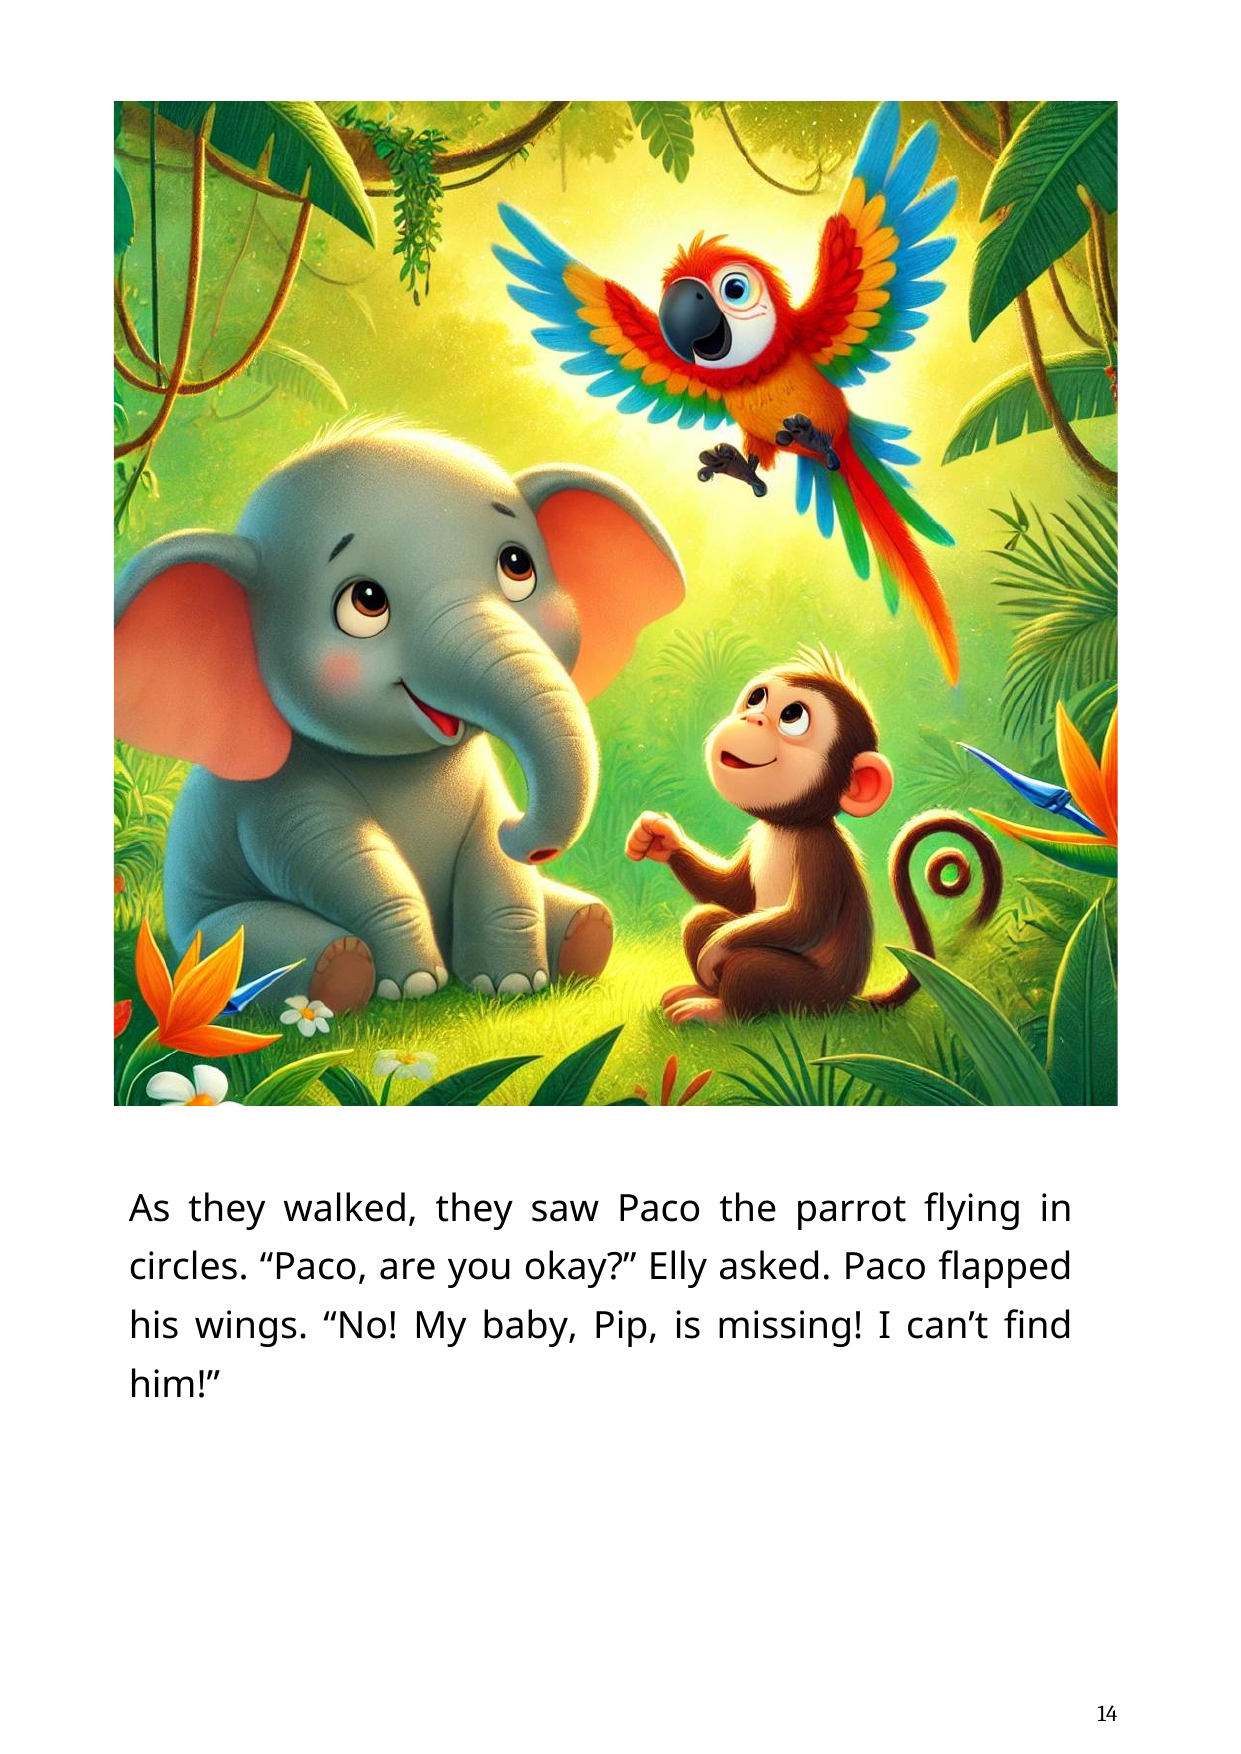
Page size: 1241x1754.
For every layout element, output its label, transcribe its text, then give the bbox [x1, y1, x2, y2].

picture [113, 101, 1118, 1106]
text As they walked, they saw Paco the parrot flying in circles. “Paco, are you okay?” Elly asked. Paco flapped his wings. “No! My baby, Pip, is missing! I can’t find him!” [128, 1181, 1073, 1408]
